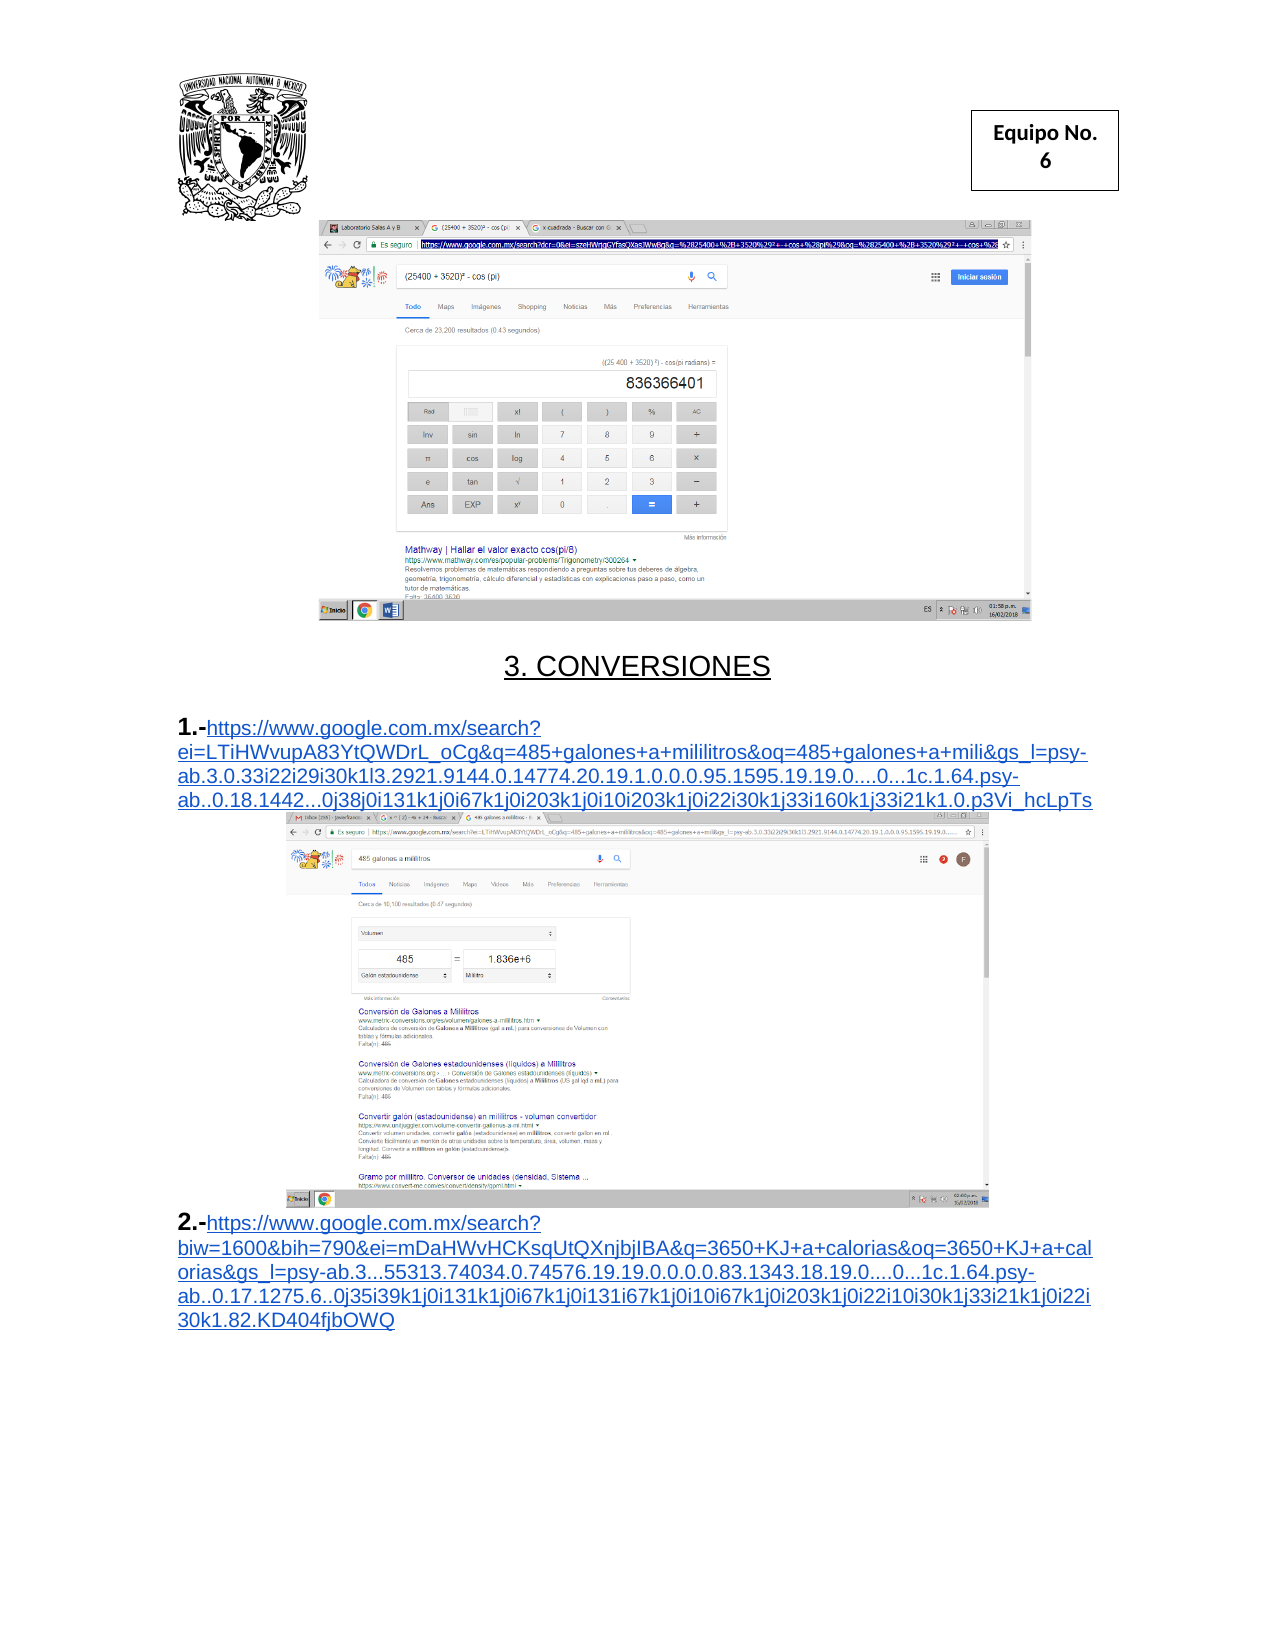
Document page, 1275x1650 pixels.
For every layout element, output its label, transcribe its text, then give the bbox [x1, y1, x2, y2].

picture [286, 812, 989, 1208]
text 3. CONVERSIONES [177, 649, 1098, 683]
text 2.-https://www.google.com.mx/search?biw=1600&bih=790&ei=mDaHWvHCKsqUtQXnjbjIBA&q=3650+KJ+a+calorias&oq=3650+KJ+a+calorias&gs_l=psy-ab.3...55313.74034.0.74576.19.19.0.0.0.0.83.1343.18.19.0....0...1c.1.64.psy-ab..0.17.1275.6..0j35i39k1j0i131k1j0i67k1j0i131i67k1j0i10i67k1j0i203k1j0i22i10i30k1j33i21k1j0i22i30k1.82.KD404fjbOWQ [177, 1207, 1098, 1332]
picture [318, 220, 1032, 621]
picture [177, 73, 308, 221]
text 1.-https://www.google.com.mx/search?ei=LTiHWvupA83YtQWDrL_oCg&q=485+galones+a+mililitros&oq=485+galones+a+mili&gs_l=psy-ab.3.0.33i22i29i30k1l3.2921.9144.0.14774.20.19.1.0.0.0.95.1595.19.19.0....0...1c.1.64.psy-ab..0.18.1442...0j38j0i131k1j0i67k1j0i203k1j0i10i203k1j0i22i30k1j33i160k1j33i21k1.0.p3Vi_hcLpTs [177, 711, 1098, 812]
